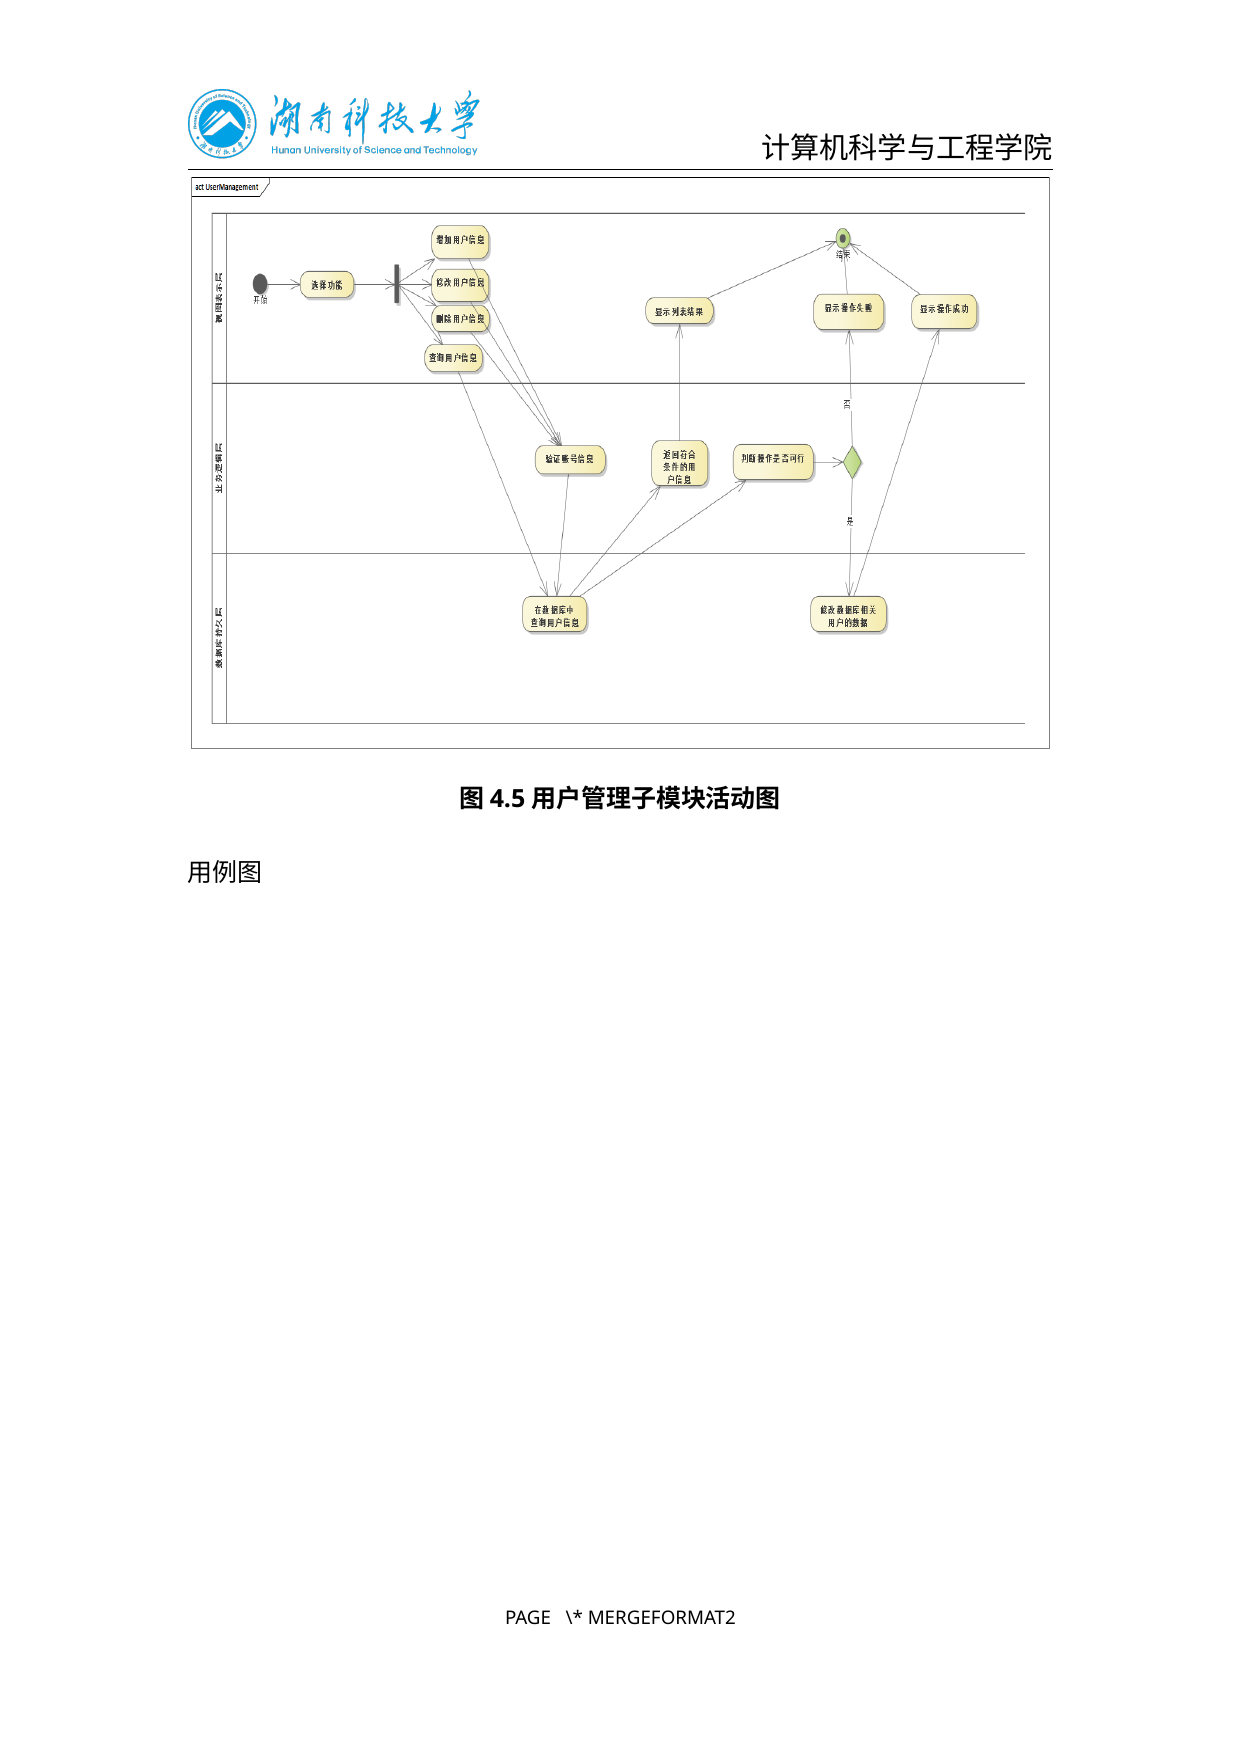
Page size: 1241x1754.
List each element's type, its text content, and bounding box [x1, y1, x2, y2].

picture [187, 88, 480, 159]
picture [187, 171, 1053, 754]
text 用例图 [187, 838, 1053, 903]
text 图4.5 用户管理子模块活动图 [187, 764, 1053, 829]
